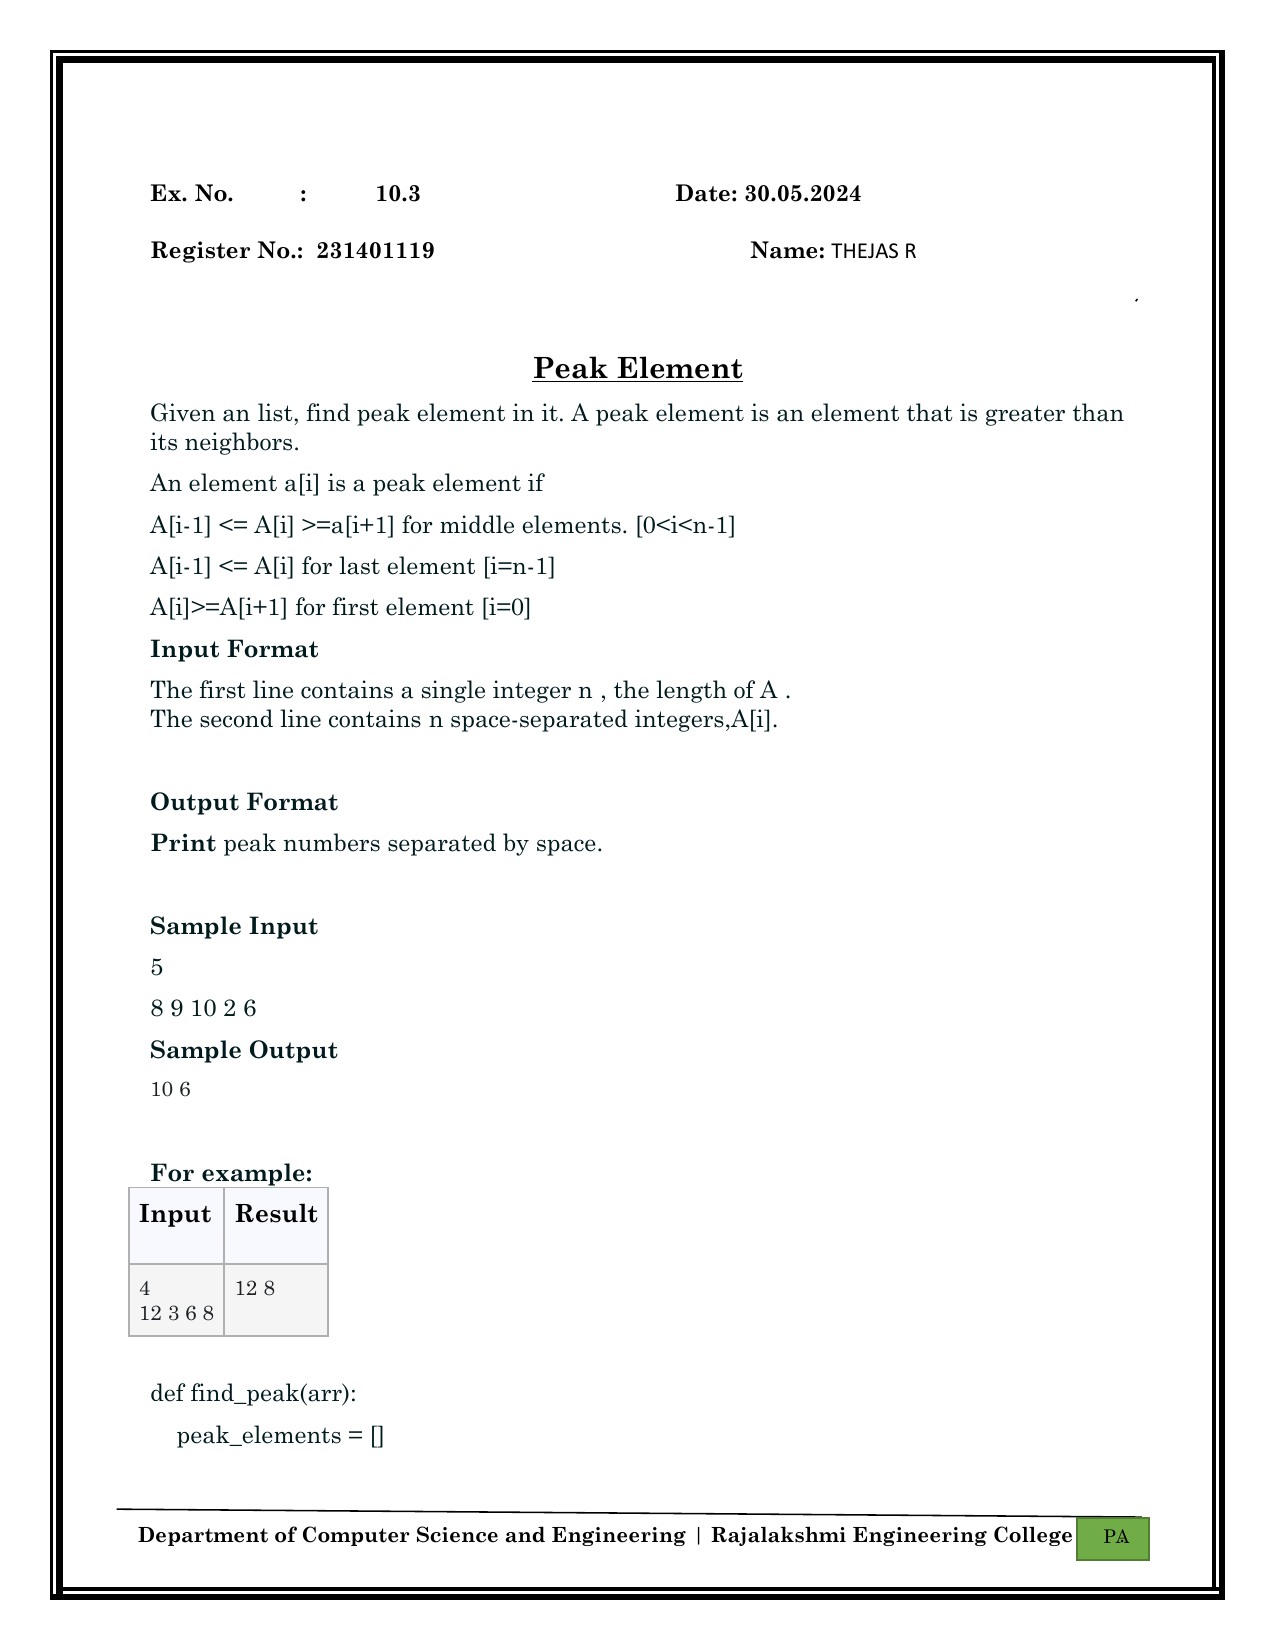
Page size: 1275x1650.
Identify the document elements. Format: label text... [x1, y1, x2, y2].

text Given an list, find peak element in it. A peak element is an element that is greater than its neighbors. [150, 398, 1125, 456]
text 5 [150, 952, 1125, 981]
text Peak Element [150, 350, 1125, 385]
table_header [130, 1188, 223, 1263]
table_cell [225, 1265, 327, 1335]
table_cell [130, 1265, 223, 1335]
text For example: [150, 1158, 1125, 1187]
text The first line contains a single integer n , the length of A . The second line contains n space-separated integers,A[i]. [150, 675, 1125, 732]
text peak_elements = [] [150, 1419, 1125, 1448]
text Input Format [150, 633, 1125, 662]
text 10 6 [150, 1076, 1125, 1101]
text A[i-1] <= A[i] for last element [i=n-1] [150, 551, 1125, 579]
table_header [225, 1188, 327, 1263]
text A[i-1] <= A[i] >=a[i+1] for middle elements. [0<i<n-1] [150, 509, 1125, 538]
text A[i]>=A[i+1] for first element [i=0] [150, 592, 1125, 621]
text def find_peak(arr): [150, 1378, 1125, 1407]
text Sample Output [150, 1034, 1125, 1063]
text Print peak numbers separated by space. [150, 828, 1125, 857]
text Output Format [150, 786, 1125, 815]
text 8 9 10 2 6 [150, 993, 1125, 1022]
text Register No.: 231401119 Name: THEJAS R [150, 236, 1125, 264]
text Ex. No. : 10.3 Date: 30.05.2024 [150, 179, 1125, 207]
text An element a[i] is a peak element if [150, 468, 1125, 497]
text Sample Input [150, 910, 1125, 939]
